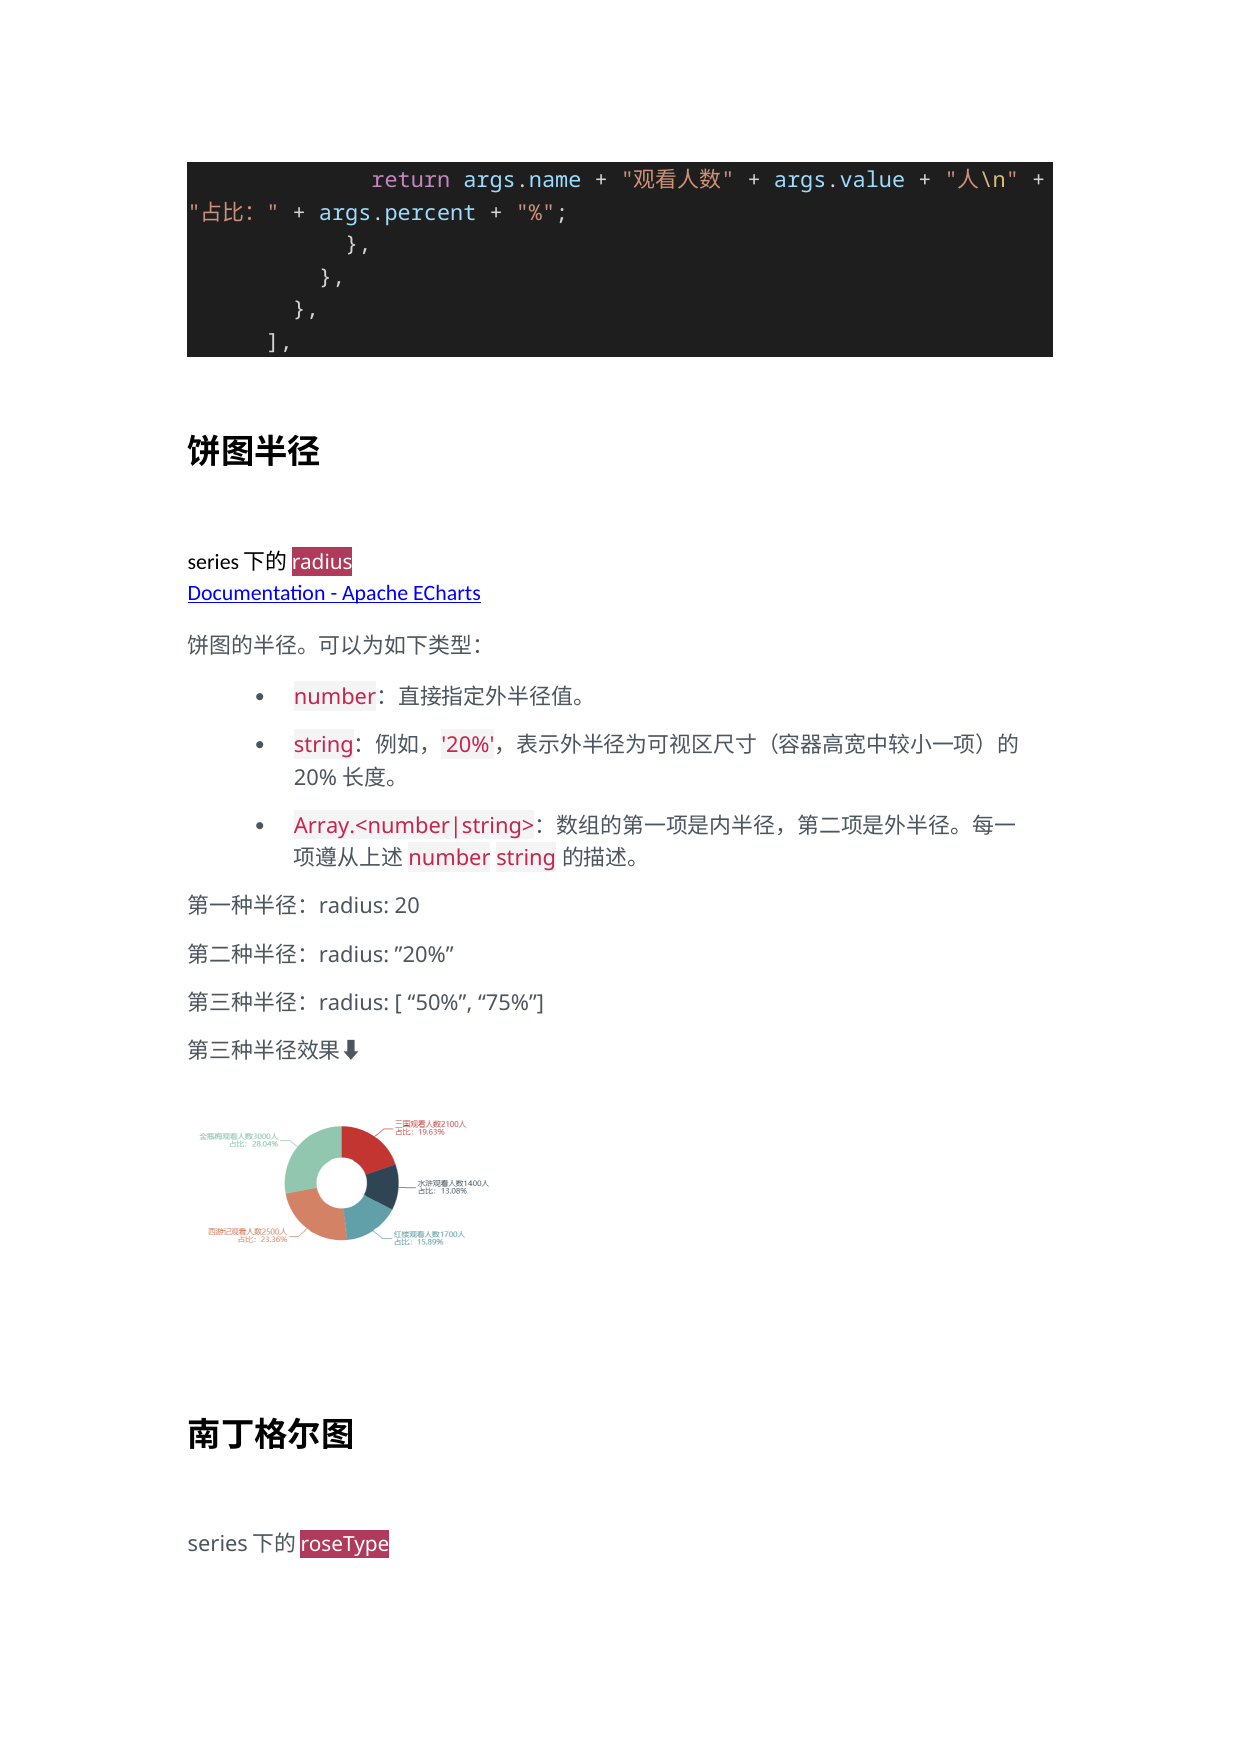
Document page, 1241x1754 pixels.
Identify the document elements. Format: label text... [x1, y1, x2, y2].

text ], [187, 324, 1053, 357]
subtitle 饼图半径 [187, 417, 1053, 482]
text series下的roseType [187, 1526, 1021, 1559]
subtitle 南丁格尔图 [187, 1399, 1053, 1464]
text 第二种半径：radius: ”20%” [187, 936, 1021, 969]
list Array.<number|string>：数组的第一项是内半径，第二项是外半径。每一项遵从上述 number string 的描述。 [256, 807, 1021, 872]
text 第一种半径：radius: 20 [187, 888, 1021, 921]
text }, [187, 227, 1053, 259]
list number：直接指定外半径值。 [256, 679, 1021, 711]
text Documentation - Apache ECharts [187, 576, 1053, 609]
text 第三种半径效果⬇ [187, 1032, 1021, 1065]
text return args.name + "观看人数" + args.value + "人\n" + "占比：" + args.percent + "%"; [187, 162, 1053, 227]
text 第三种半径：radius: [ “50%”, “75%”] [187, 984, 1021, 1017]
text series下的radius [187, 544, 1053, 576]
picture [187, 1091, 503, 1265]
text }, [187, 259, 1053, 292]
text }, [187, 292, 1053, 324]
list string：例如，'20%'，表示外半径为可视区尺寸（容器高宽中较小一项）的 20% 长度。 [256, 727, 1021, 792]
text 饼图的半径。可以为如下类型： [187, 627, 1053, 660]
